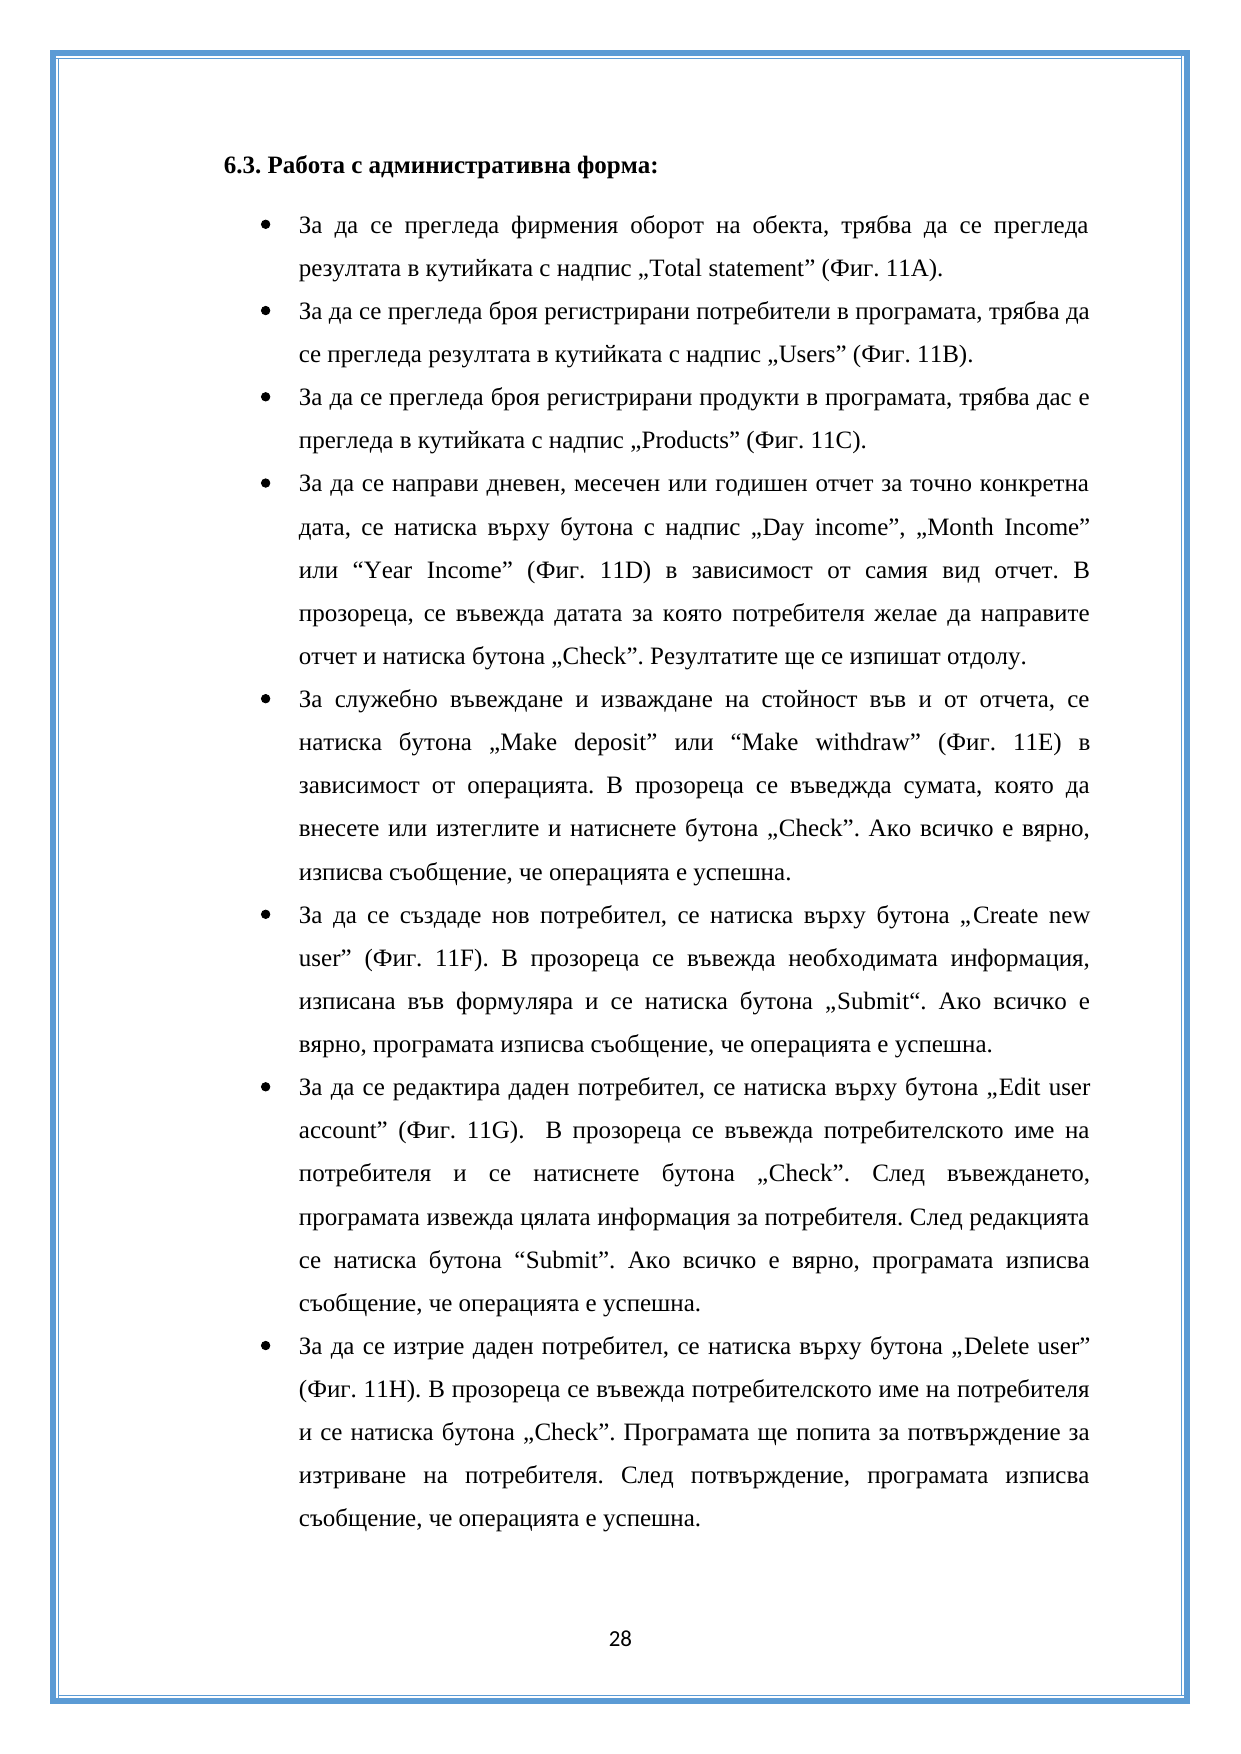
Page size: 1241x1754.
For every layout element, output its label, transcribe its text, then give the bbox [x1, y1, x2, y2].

list За да се прегледа фирмения оборот на обекта, трябва да се прегледа резултата в кутийката с надпис „Total statement” (Фиг. 11А). [261, 210, 1090, 282]
list За да се създаде нов потребител, се натиска върху бутона „Create new user” (Фиг. 11F). В прозореца се въвежда необходимата информация, изписана във формуляра и се натиска бутона „Submit“. Ако всичко е вярно, програмата изписва съобщение, че операцията е успешна. [261, 900, 1090, 1058]
list За да се прегледа броя регистрирани потребители в програмата, трябва да се прегледа резултата в кутийката с надпис „Users” (Фиг. 11В). [261, 296, 1090, 368]
list За да се прегледа броя регистрирани продукти в програмата, трябва дас е прегледа в кутийката с надпис „Products” (Фиг. 11С). [261, 382, 1090, 454]
list За да се редактира даден потребител, се натиска върху бутона „Edit user account” (Фиг. 11G). В прозореца се въвежда потребителското име на потребителя и се натиснете бутона „Check”. След въвеждането, програмата извежда цялата информация за потребителя. След редакцията се натиска бутона “Submit”. Ако всичко е вярно, програмата изписва съобщение, че операцията е успешна. [261, 1072, 1090, 1317]
text 6.3. Работа с административна форма: [224, 150, 1090, 179]
list За да се направи дневен, месечен или годишен отчет за точно конкретна дата, се натиска върху бутона с надпис „Day income”, „Month Income” или “Year Income” (Фиг. 11D) в зависимост от самия вид отчет. В прозореца, се въвежда датата за която потребителя желае да направите отчет и натиска бутона „Check”. Резултатите ще се изпишат отдолу. [261, 468, 1090, 670]
list За служебно въвеждане и изваждане на стойност във и от отчета, се натиска бутона „Make deposit” или “Make withdraw” (Фиг. 11Е) в зависимост от операцията. В прозореца се въведжда сумата, която да внесете или изтеглите и натиснете бутона „Check”. Ако всичко е вярно, изписва съобщение, че операцията е успешна. [261, 684, 1090, 885]
list За да се изтрие даден потребител, се натиска върху бутона „Delete user” (Фиг. 11H). В прозореца се въвежда потребителското име на потребителя и се натиска бутона „Check”. Програмата ще попита за потвърждение за изтриване на потребителя. След потвърждение, програмата изписва съобщение, че операцията е успешна. [261, 1331, 1090, 1532]
